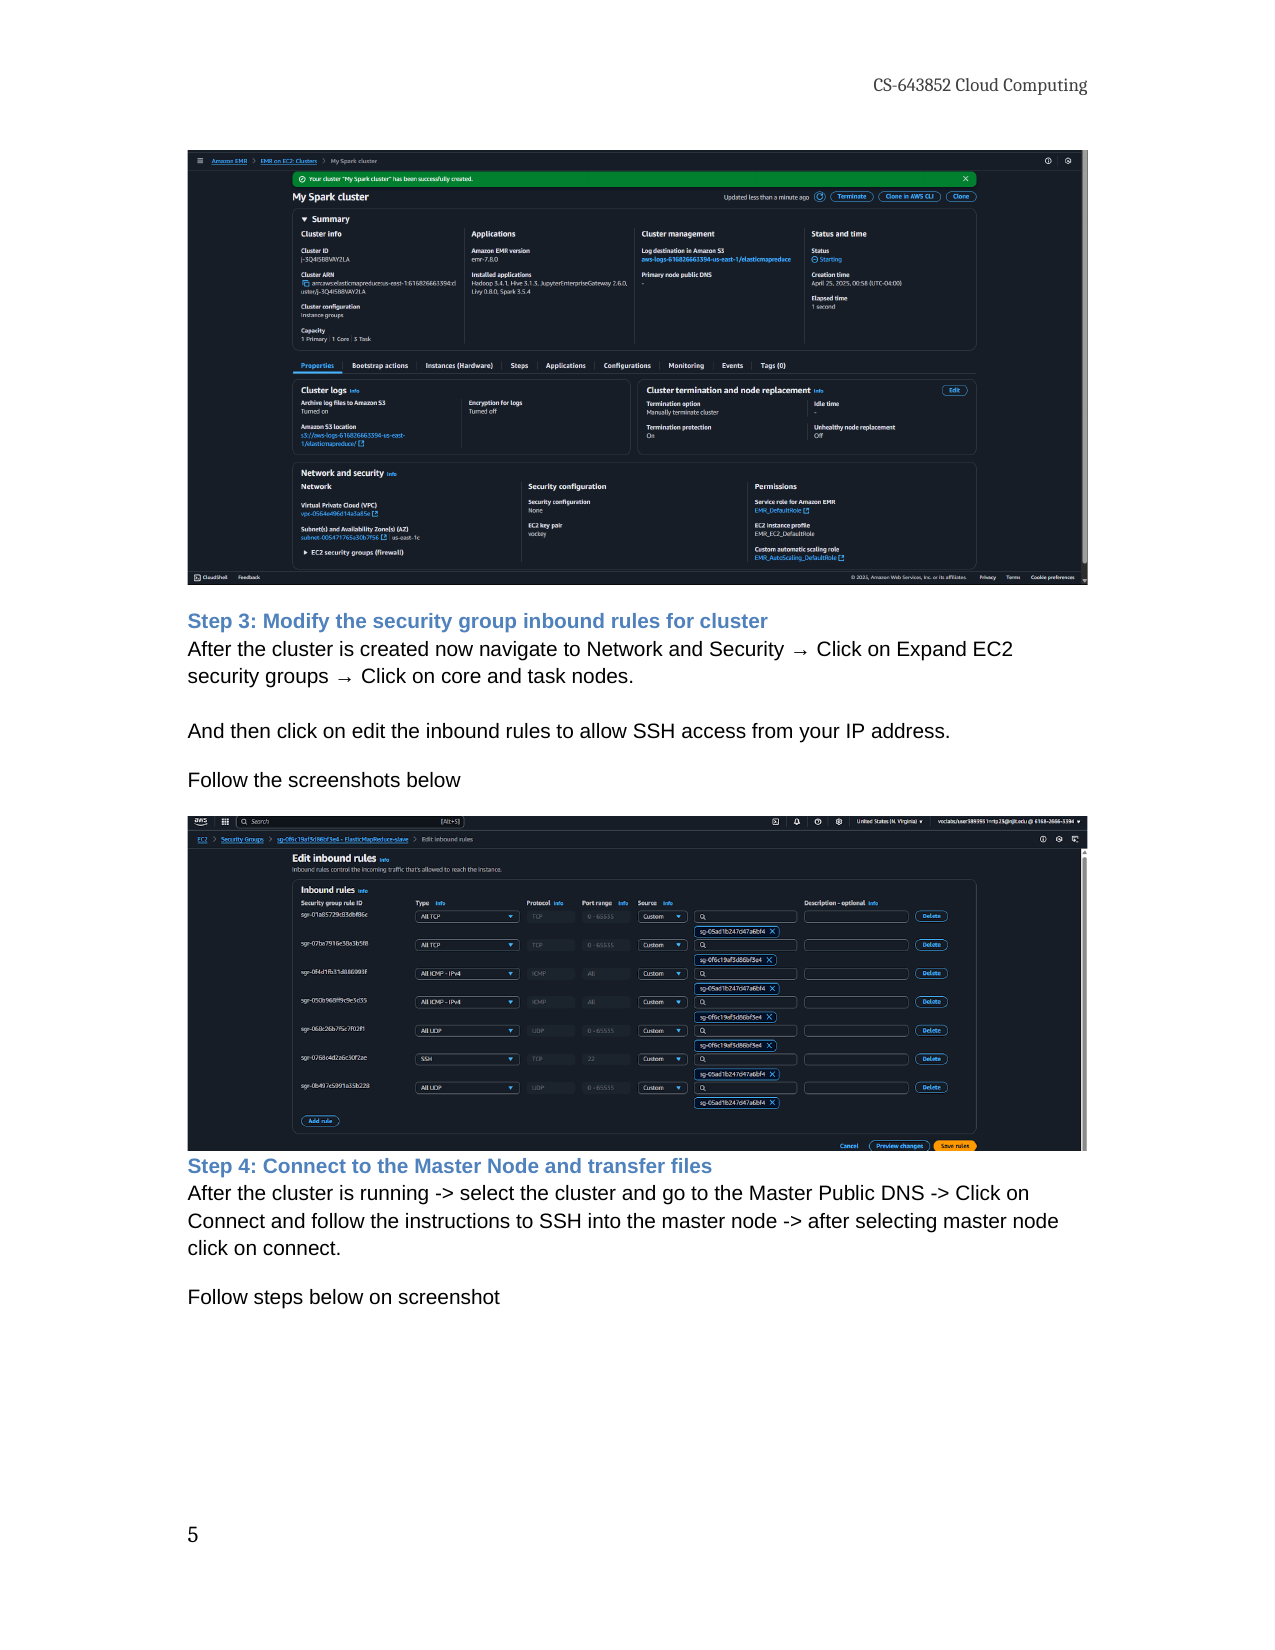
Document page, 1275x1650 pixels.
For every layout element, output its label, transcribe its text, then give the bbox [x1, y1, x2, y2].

subtitle Step 4: Connect to the Master Node and transfer files [187, 1151, 1087, 1178]
text And then click on edit the inbound rules to allow SSH access from your IP address. [187, 719, 1087, 743]
picture [187, 816, 1088, 1151]
picture [187, 150, 1088, 585]
subtitle Follow the screenshots below [187, 768, 1087, 792]
text After the cluster is created now navigate to Network and Security → Click on Expand EC2 security groups → Click on core and task nodes. [187, 637, 1087, 688]
text After the cluster is running -> select the cluster and go to the Master Public DNS -> Click on Connect and follow the instructions to SSH into the master node -> after selecting master node click on connect. [187, 1181, 1087, 1260]
text Follow steps below on screenshot [187, 1284, 1087, 1308]
subtitle Step 3: Modify the security group inbound rules for cluster [187, 609, 1087, 633]
